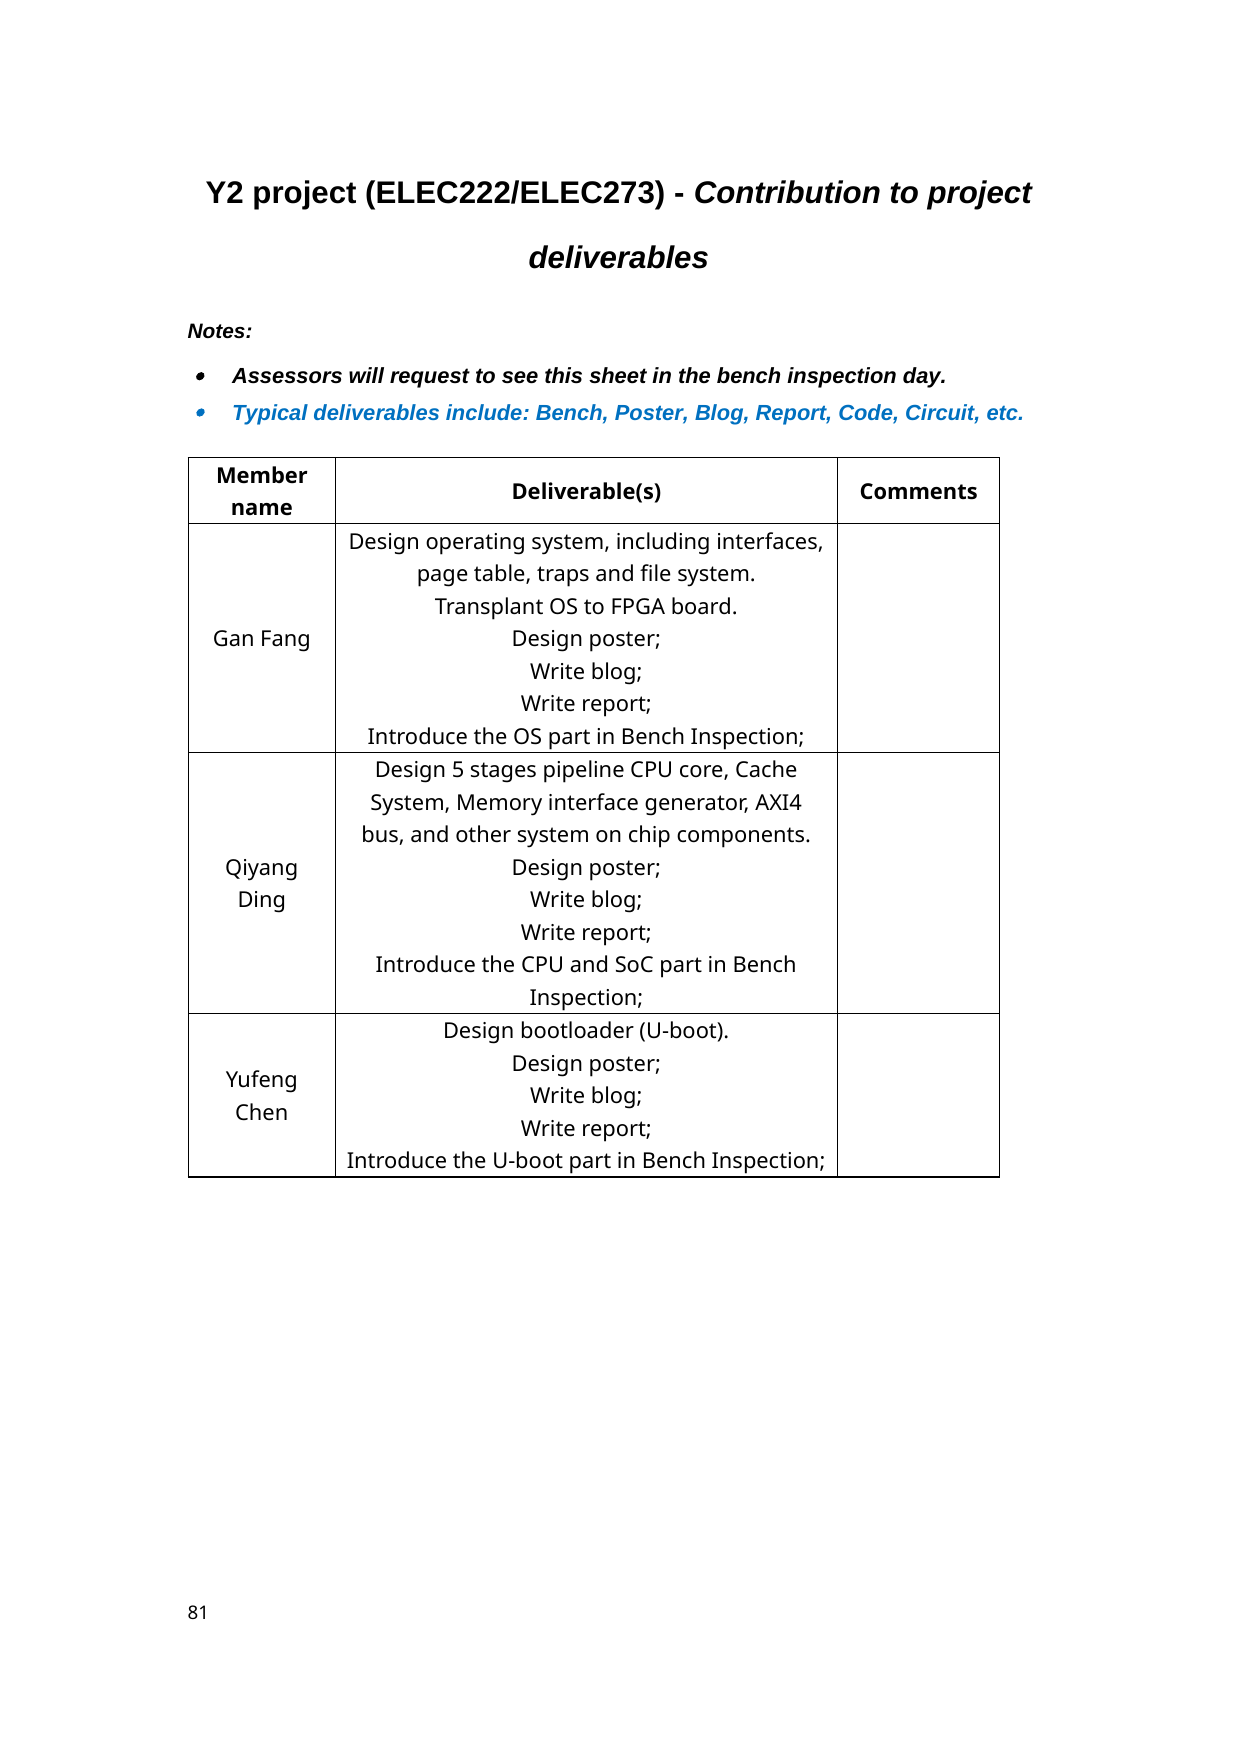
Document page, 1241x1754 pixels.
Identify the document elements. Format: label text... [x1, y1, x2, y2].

text Y2 project (ELEC222/ELEC273) - Contribution to project deliverables [187, 160, 1053, 290]
table_cell Design 5 stages pipeline CPU core, Cache System, Memory interface generator, AXI4 bus, and other system on chip components. Design poster; Write blog; Write report; Introduce the CPU and SoC part in Bench Inspection; [336, 753, 837, 1013]
table_cell Design bootloader (U-boot). Design poster; Write blog; Write report; Introduce the U-boot part in Bench Inspection; [336, 1014, 837, 1176]
table_cell Design operating system, including interfaces, page table, traps and file system. Transplant OS to FPGA board. Design poster; Write blog; Write report; Introduce the OS part in Bench Inspection; [336, 524, 837, 752]
list Assessors will request to see this sheet in the bench inspection day. [194, 360, 1053, 392]
table_cell [838, 753, 999, 1013]
table_cell [838, 524, 999, 752]
list Typical deliverables include: Bench, Poster, Blog, Report, Code, Circuit, etc. [194, 396, 1053, 428]
table_header Deliverable(s) [336, 458, 837, 523]
table_header Member name [189, 458, 335, 523]
table_header Comments [838, 458, 999, 523]
table_cell Qiyang Ding [189, 753, 335, 1013]
table_cell Gan Fang [189, 524, 335, 752]
table_cell Yufeng Chen [189, 1014, 335, 1176]
table_cell [838, 1014, 999, 1176]
text Notes: [187, 315, 1053, 347]
